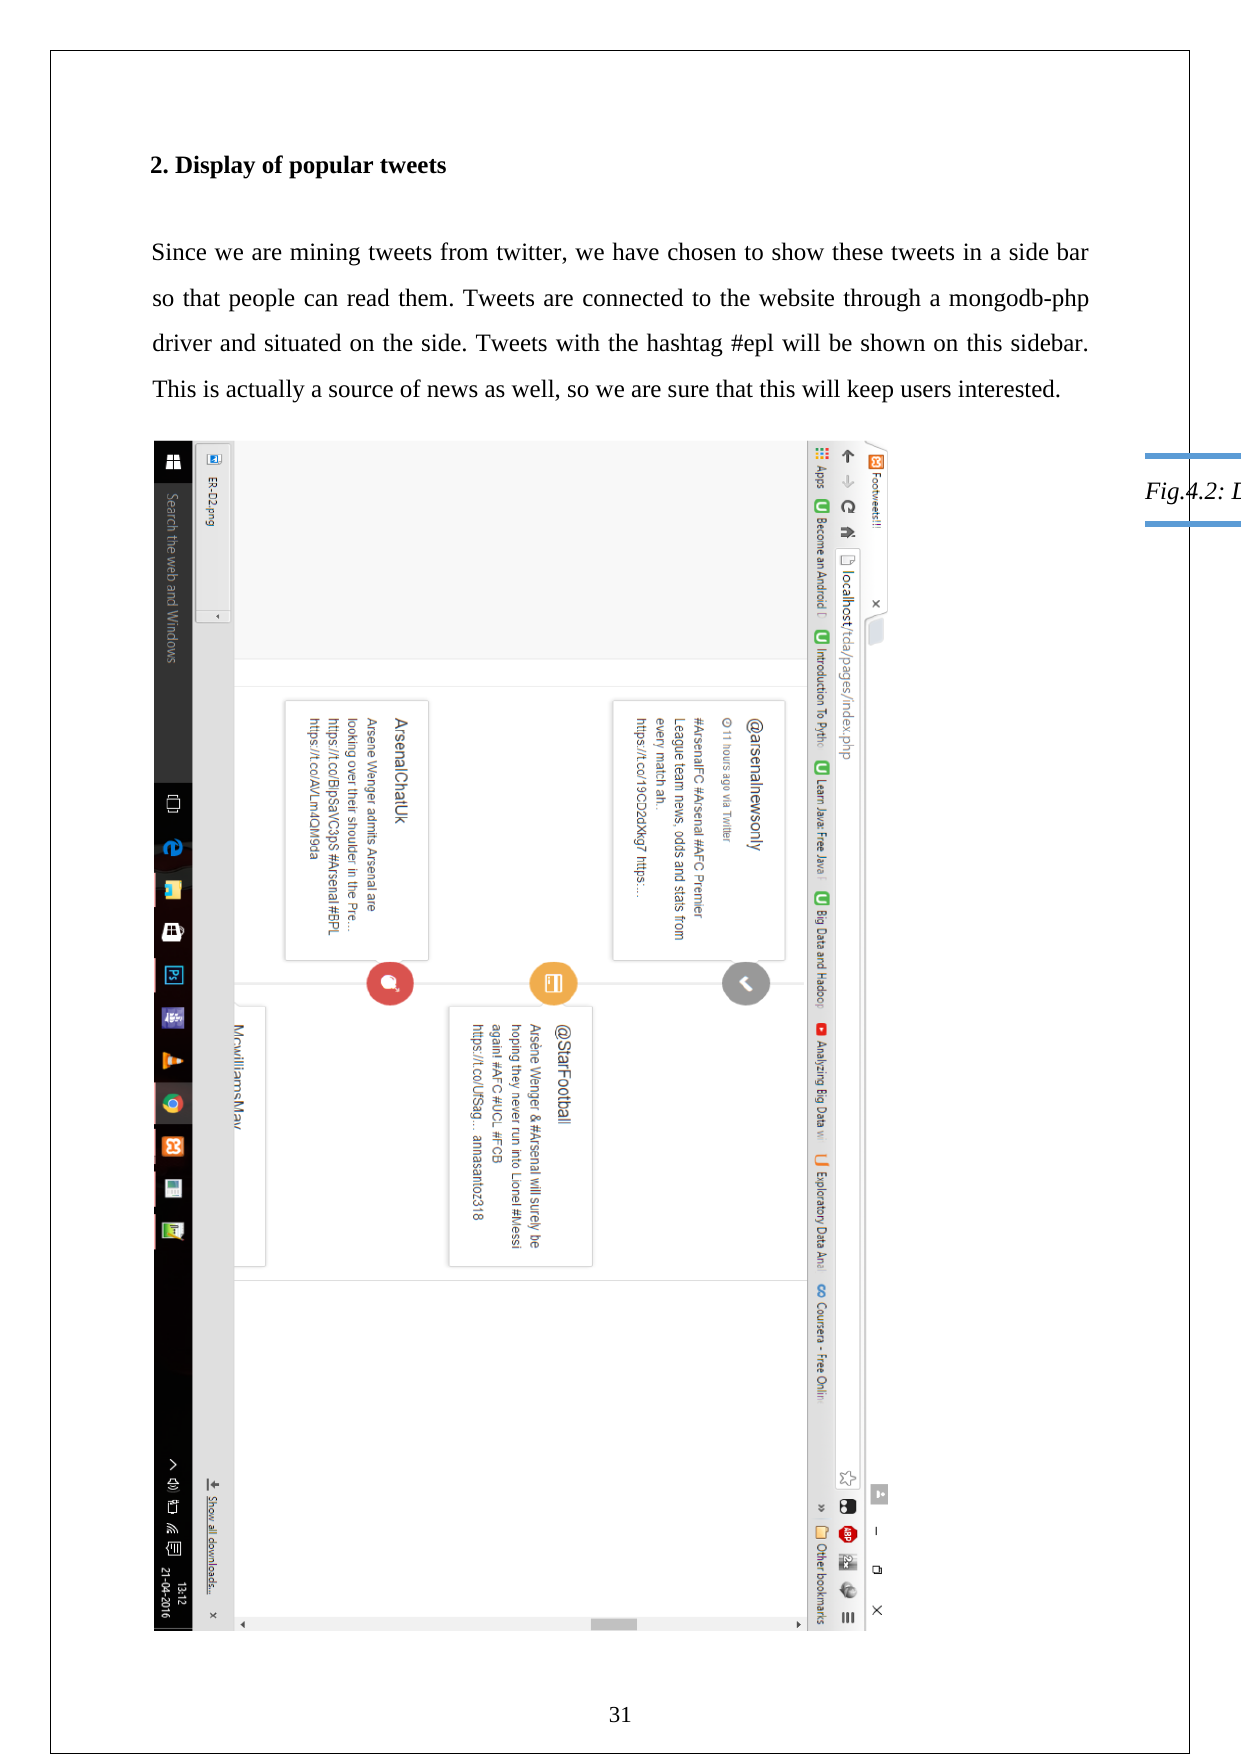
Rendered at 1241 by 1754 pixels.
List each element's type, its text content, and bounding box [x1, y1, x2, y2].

text Since we are mining tweets from twitter, we have chosen to show these tweets in a side bar so that people can read them. Tweets are connected to the website through a mongodb-php driver and situated on the side. Tweets with the hashtag #epl will be shown on this sidebar. This is actually a source of news as well, so we are sure that this will keep users interested. [151, 237, 1090, 403]
text 2. Display of popular tweets [150, 150, 1090, 179]
picture [154, 442, 887, 1631]
